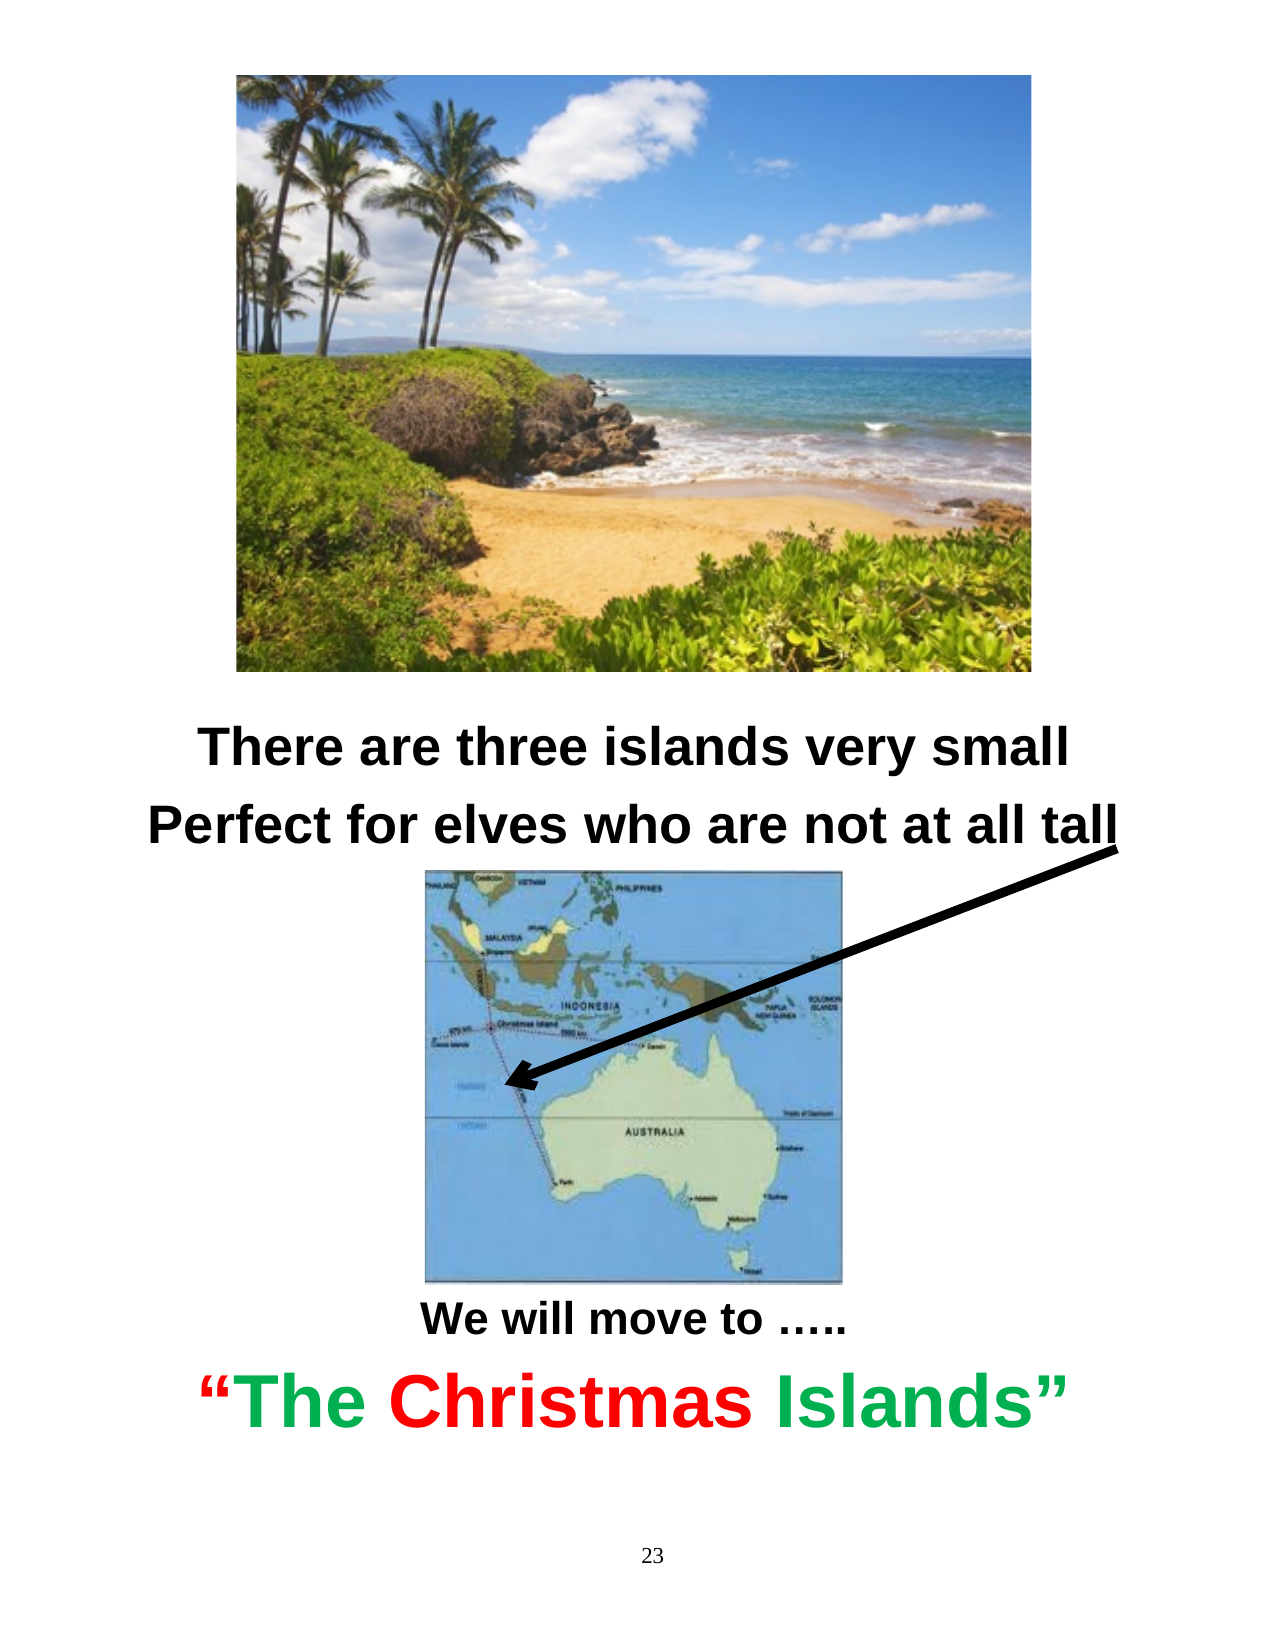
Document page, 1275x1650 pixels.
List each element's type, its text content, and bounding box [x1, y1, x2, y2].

picture [236, 75, 1032, 672]
text “The Christmas Islands” [112, 1357, 1155, 1443]
picture [424, 870, 843, 1285]
text Perfect for elves who are not at all tall [112, 792, 1155, 855]
text We will move to ….. [112, 1291, 1155, 1344]
text There are three islands very small [112, 714, 1155, 777]
